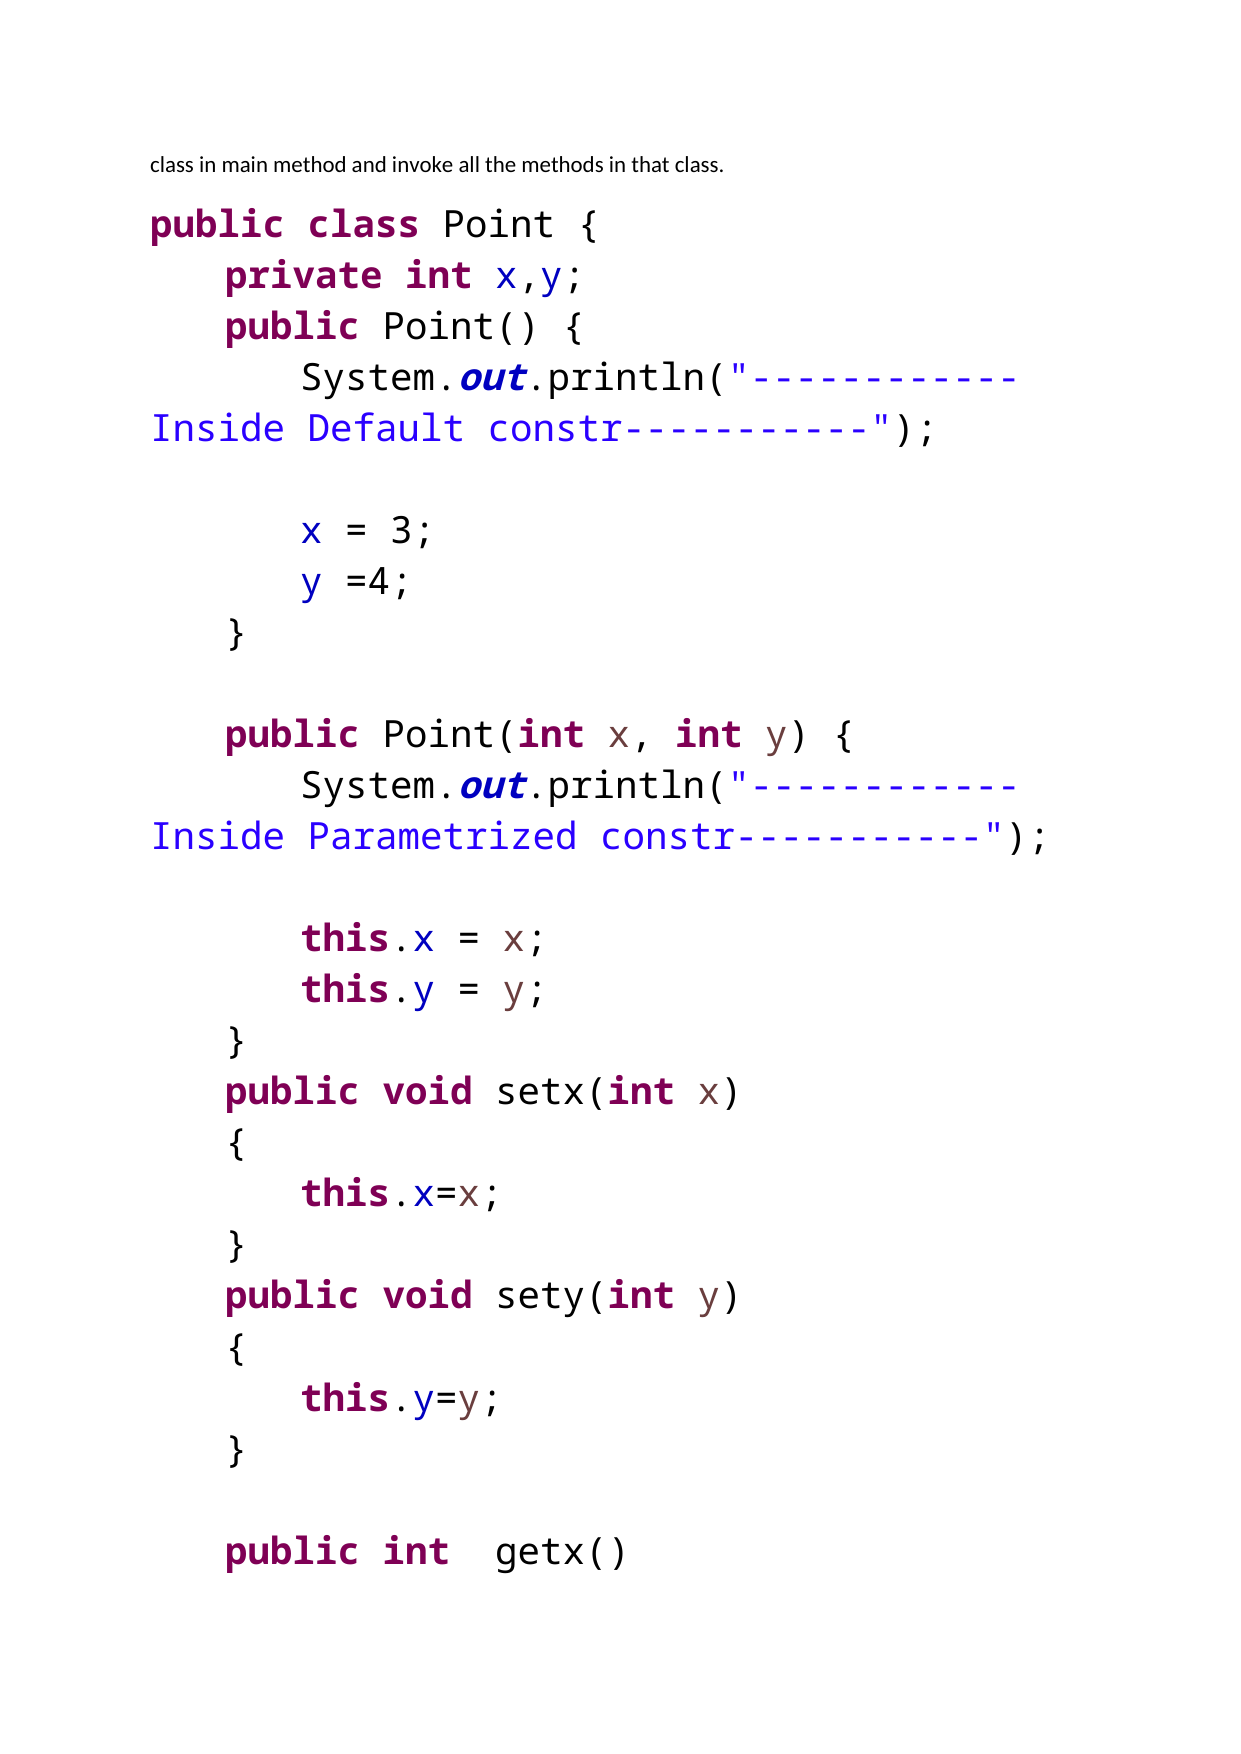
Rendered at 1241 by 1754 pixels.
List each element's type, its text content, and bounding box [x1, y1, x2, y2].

text public void setx(int x) [150, 1064, 1090, 1116]
text private int x,y; [150, 248, 1090, 299]
text public Point() { [150, 299, 1090, 350]
text } [150, 605, 1090, 656]
text } [150, 1218, 1090, 1269]
text public class Point { [150, 197, 1090, 248]
text public Point(int x, int y) { [150, 707, 1090, 758]
text } [150, 1422, 1090, 1473]
text System.out.println("------------Inside Parametrized constr-----------"); [150, 758, 1090, 860]
text this.x = x; [150, 911, 1090, 962]
text public void sety(int y) [150, 1269, 1090, 1320]
text class in main method and invoke all the methods in that class. [150, 150, 1090, 178]
text this.y = y; [150, 962, 1090, 1013]
text { [150, 1116, 1090, 1167]
text x = 3; [150, 503, 1090, 554]
text this.y=y; [150, 1371, 1090, 1422]
text System.out.println("------------Inside Default constr-----------"); [150, 350, 1090, 452]
text y =4; [150, 554, 1090, 605]
text this.x=x; [150, 1167, 1090, 1218]
text } [150, 1013, 1090, 1064]
text public int getx() [150, 1524, 1090, 1575]
text { [150, 1320, 1090, 1371]
